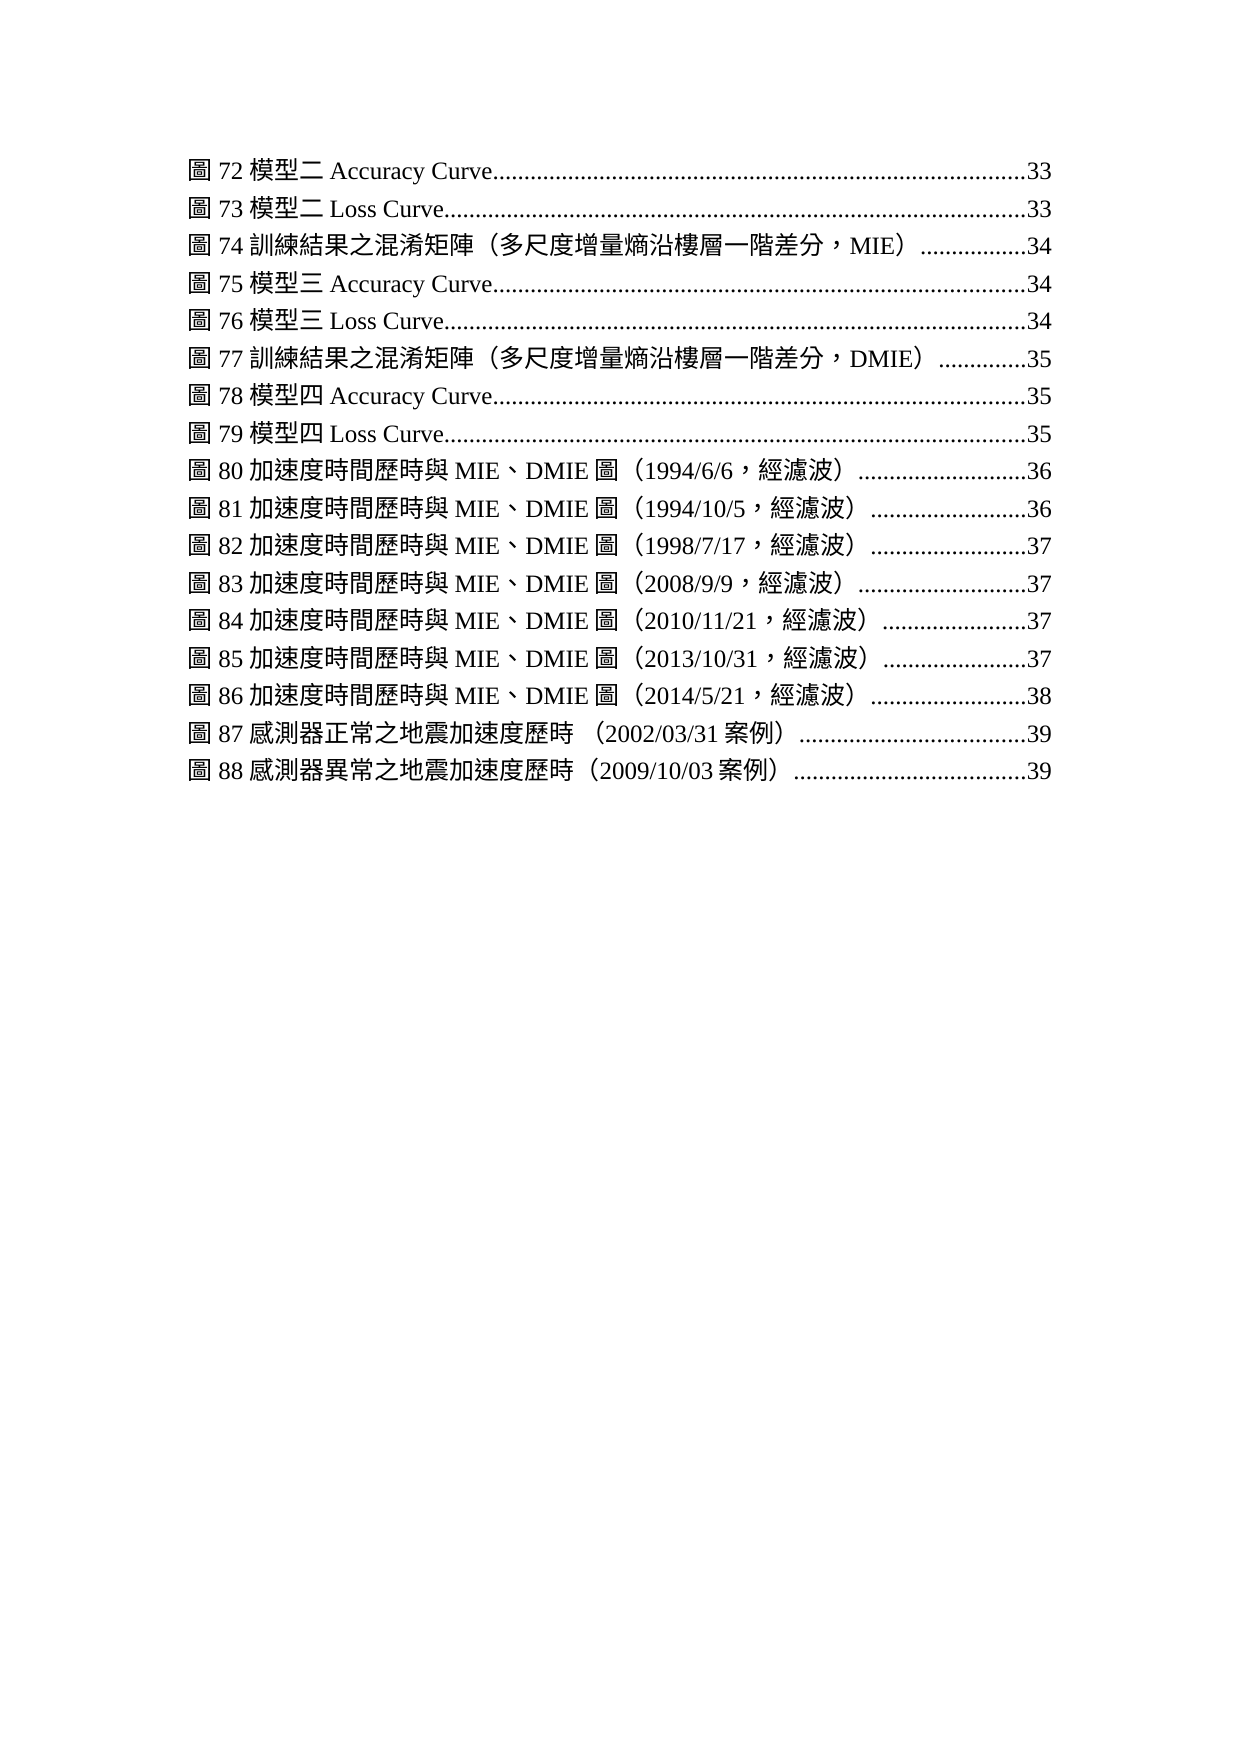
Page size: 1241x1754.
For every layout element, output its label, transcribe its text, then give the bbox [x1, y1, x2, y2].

text 圖 76 模型三Loss Curve 34 [187, 300, 1053, 337]
text 圖 74 訓練結果之混淆矩陣（多尺度增量熵沿樓層一階差分，MIE） 34 [187, 225, 1053, 262]
text 圖 73 模型二Loss Curve 33 [187, 187, 1053, 225]
text 圖 81 加速度時間歷時與MIE、DMIE圖（1994/10/5，經濾波） 36 [187, 487, 1053, 525]
text 圖 83 加速度時間歷時與MIE、DMIE圖（2008/9/9，經濾波） 37 [187, 562, 1053, 600]
text 圖 75 模型三Accuracy Curve 34 [187, 262, 1053, 300]
text 圖 77 訓練結果之混淆矩陣（多尺度增量熵沿樓層一階差分，DMIE） 35 [187, 337, 1053, 375]
text 圖 80 加速度時間歷時與MIE、DMIE圖（1994/6/6，經濾波） 36 [187, 450, 1053, 487]
text 圖 72 模型二Accuracy Curve 33 [187, 150, 1053, 187]
text 圖 85 加速度時間歷時與MIE、DMIE圖（2013/10/31，經濾波） 37 [187, 637, 1053, 675]
text 圖 79 模型四Loss Curve 35 [187, 412, 1053, 450]
text 圖 82 加速度時間歷時與MIE、DMIE圖（1998/7/17，經濾波） 37 [187, 525, 1053, 562]
text 圖 87 感測器正常之地震加速度歷時 （2002/03/31案例） 39 [187, 712, 1053, 750]
text 圖 88 感測器異常之地震加速度歷時（2009/10/03案例） 39 [187, 750, 1053, 787]
text 圖 84 加速度時間歷時與MIE、DMIE圖（2010/11/21，經濾波） 37 [187, 600, 1053, 637]
text 圖 78 模型四Accuracy Curve 35 [187, 375, 1053, 412]
text 圖 86 加速度時間歷時與MIE、DMIE圖（2014/5/21，經濾波） 38 [187, 675, 1053, 712]
